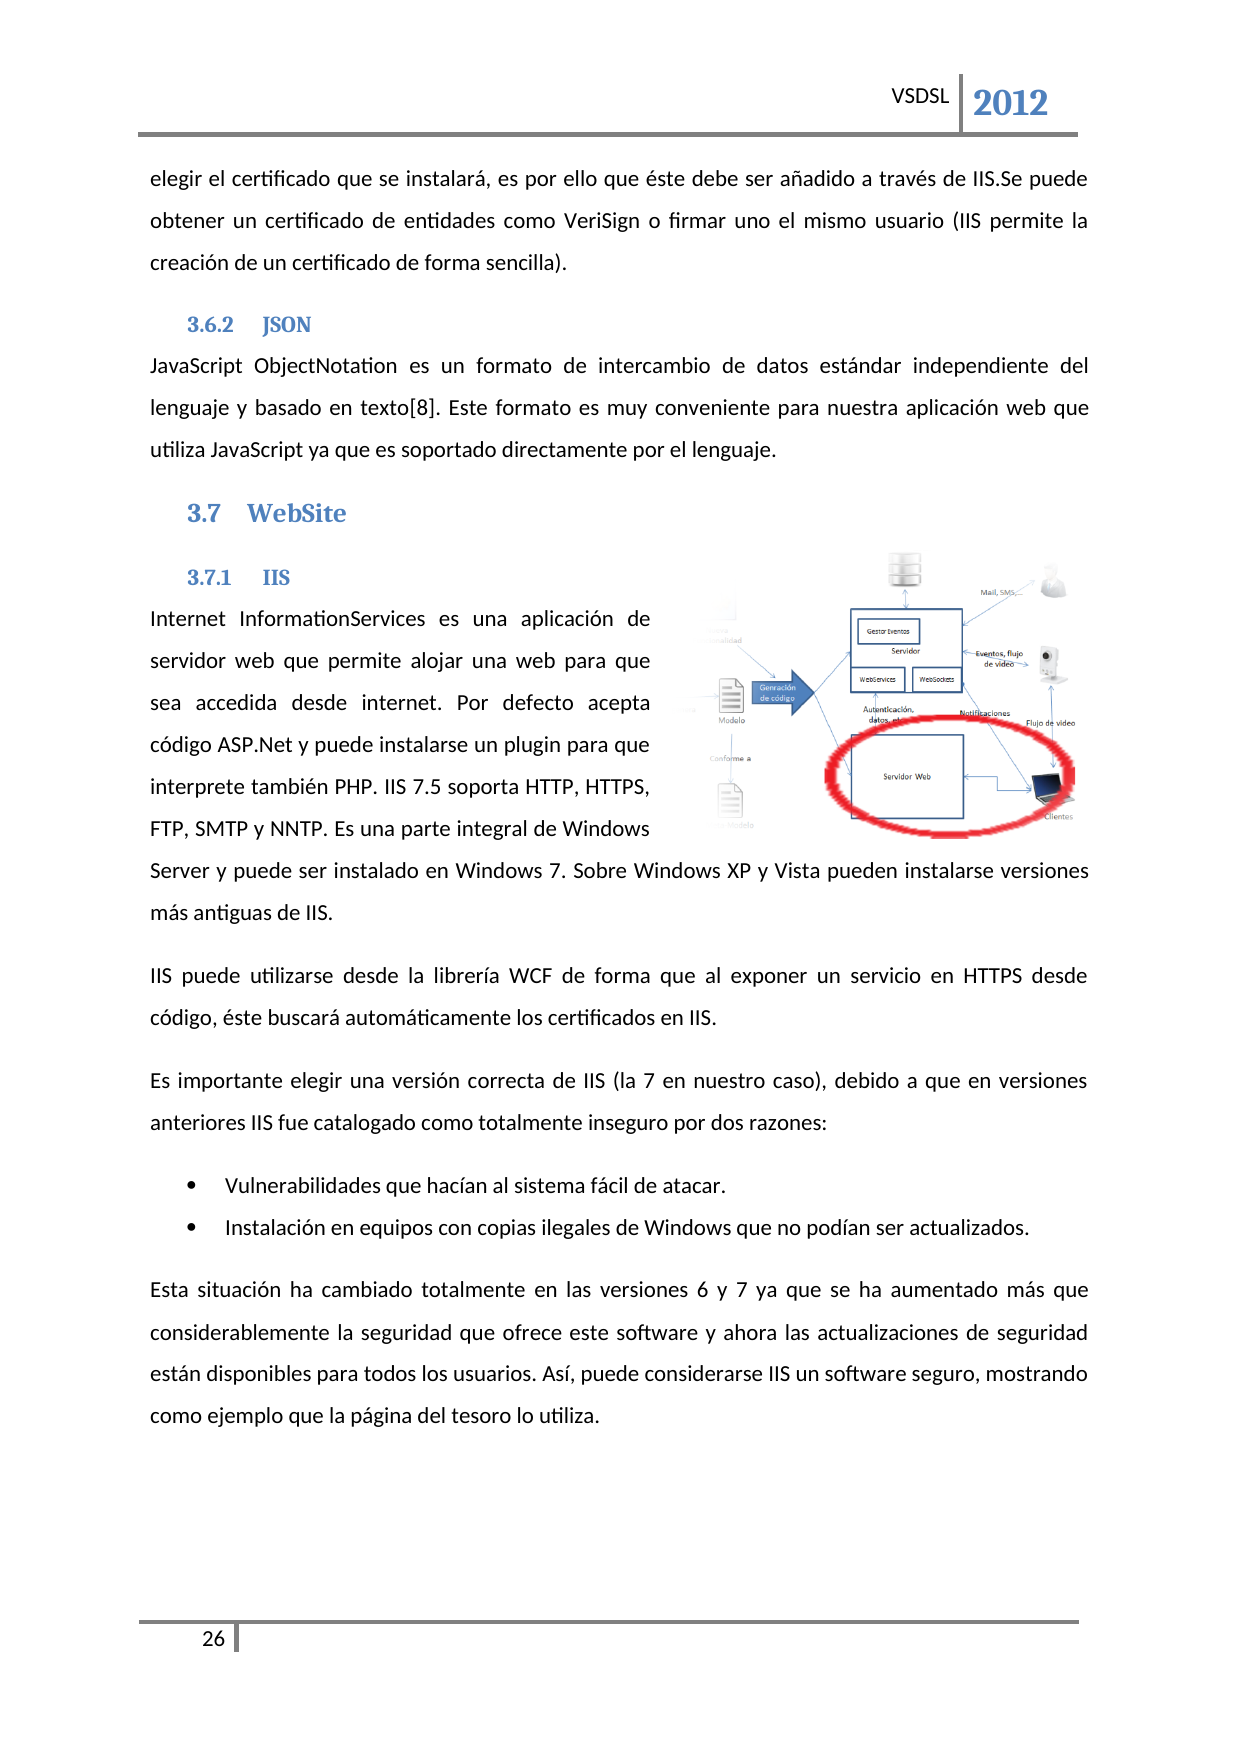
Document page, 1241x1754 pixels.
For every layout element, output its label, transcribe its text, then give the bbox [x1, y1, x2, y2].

text JavaScript ObjectNotation es un formato de intercambio de datos estándar independiente del lenguaje y basado en texto[8]. Este formato es muy conveniente para nuestra aplicación web que utiliza JavaScript ya que es soportado directamente por el lenguaje. [150, 351, 1090, 463]
text Esta situación ha cambiado totalmente en las versiones 6 y 7 ya que se ha aumentado más que considerablemente la seguridad que ofrece este software y ahora las actualizaciones de seguridad están disponibles para todos los usuarios. Así, puede considerarse IIS un software seguro, mostrando como ejemplo que la página del tesoro lo utiliza. [150, 1276, 1090, 1429]
subtitle JSON [187, 311, 1090, 338]
picture [670, 550, 1094, 839]
text IIS puede utilizarse desde la librería WCF de forma que al exponer un servicio en HTTPS desde código, éste buscará automáticamente los certificados en IIS. [150, 961, 1090, 1031]
list Instalación en equipos con copias ilegales de Windows que no podían ser actualizados. [187, 1213, 1090, 1241]
list Vulnerabilidades que hacían al sistema fácil de atacar. [187, 1171, 1090, 1199]
text Es importante elegir una versión correcta de IIS (la 7 en nuestro caso), debido a que en versiones anteriores IIS fue catalogado como totalmente inseguro por dos razones: [150, 1066, 1090, 1136]
subtitle IIS [187, 565, 670, 591]
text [150, 164, 1090, 277]
subtitle WebSite [187, 498, 1090, 529]
